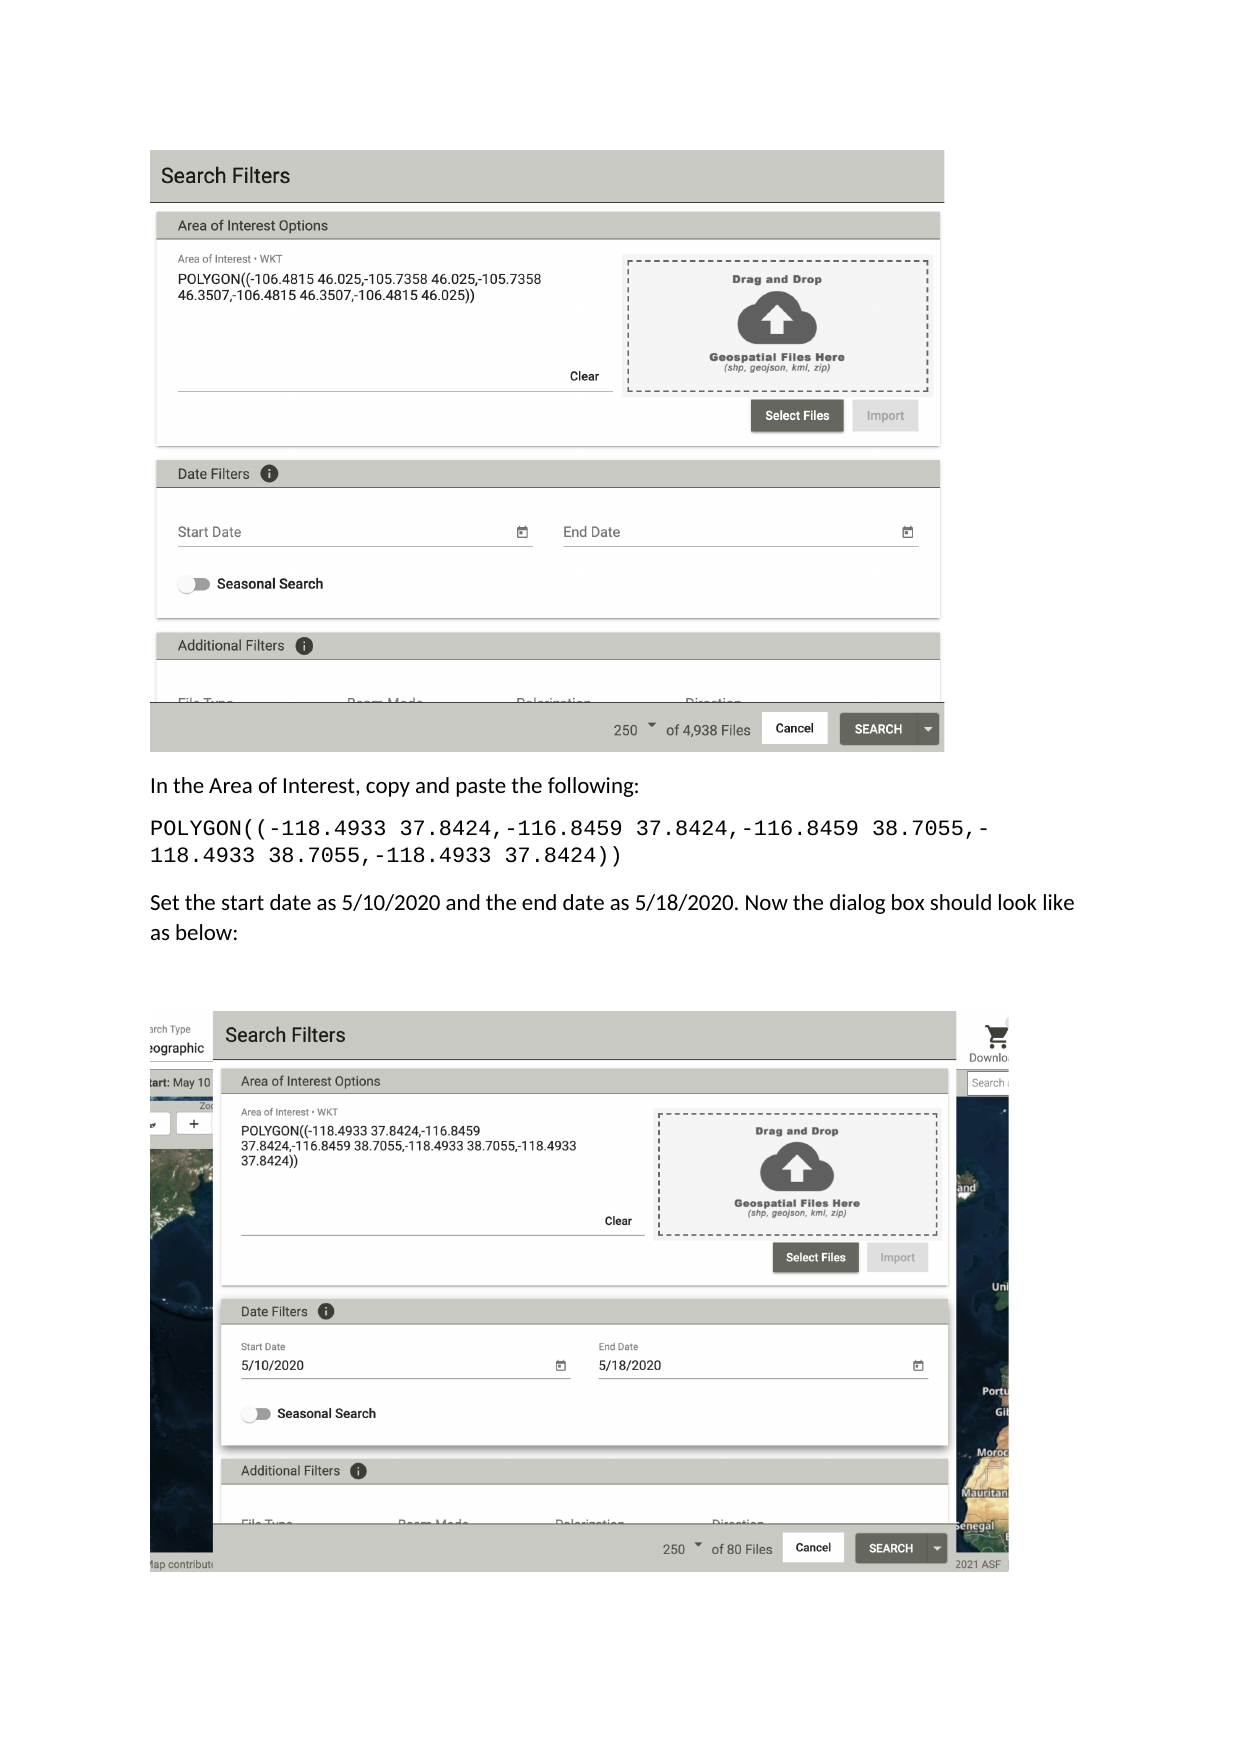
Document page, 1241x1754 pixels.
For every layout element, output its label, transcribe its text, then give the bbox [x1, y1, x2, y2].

text In the Area of Interest, copy and paste the following: [150, 771, 1090, 799]
picture [150, 150, 945, 752]
picture [150, 1011, 1009, 1572]
text Set the start date as 5/10/2020 and the end date as 5/18/2020. Now the dialog box should look like as below: [150, 888, 1090, 946]
text POLYGON((-118.4933 37.8424,-116.8459 37.8424,-116.8459 38.7055,-118.4933 38.7055,-118.4933 37.8424)) [150, 818, 1090, 869]
